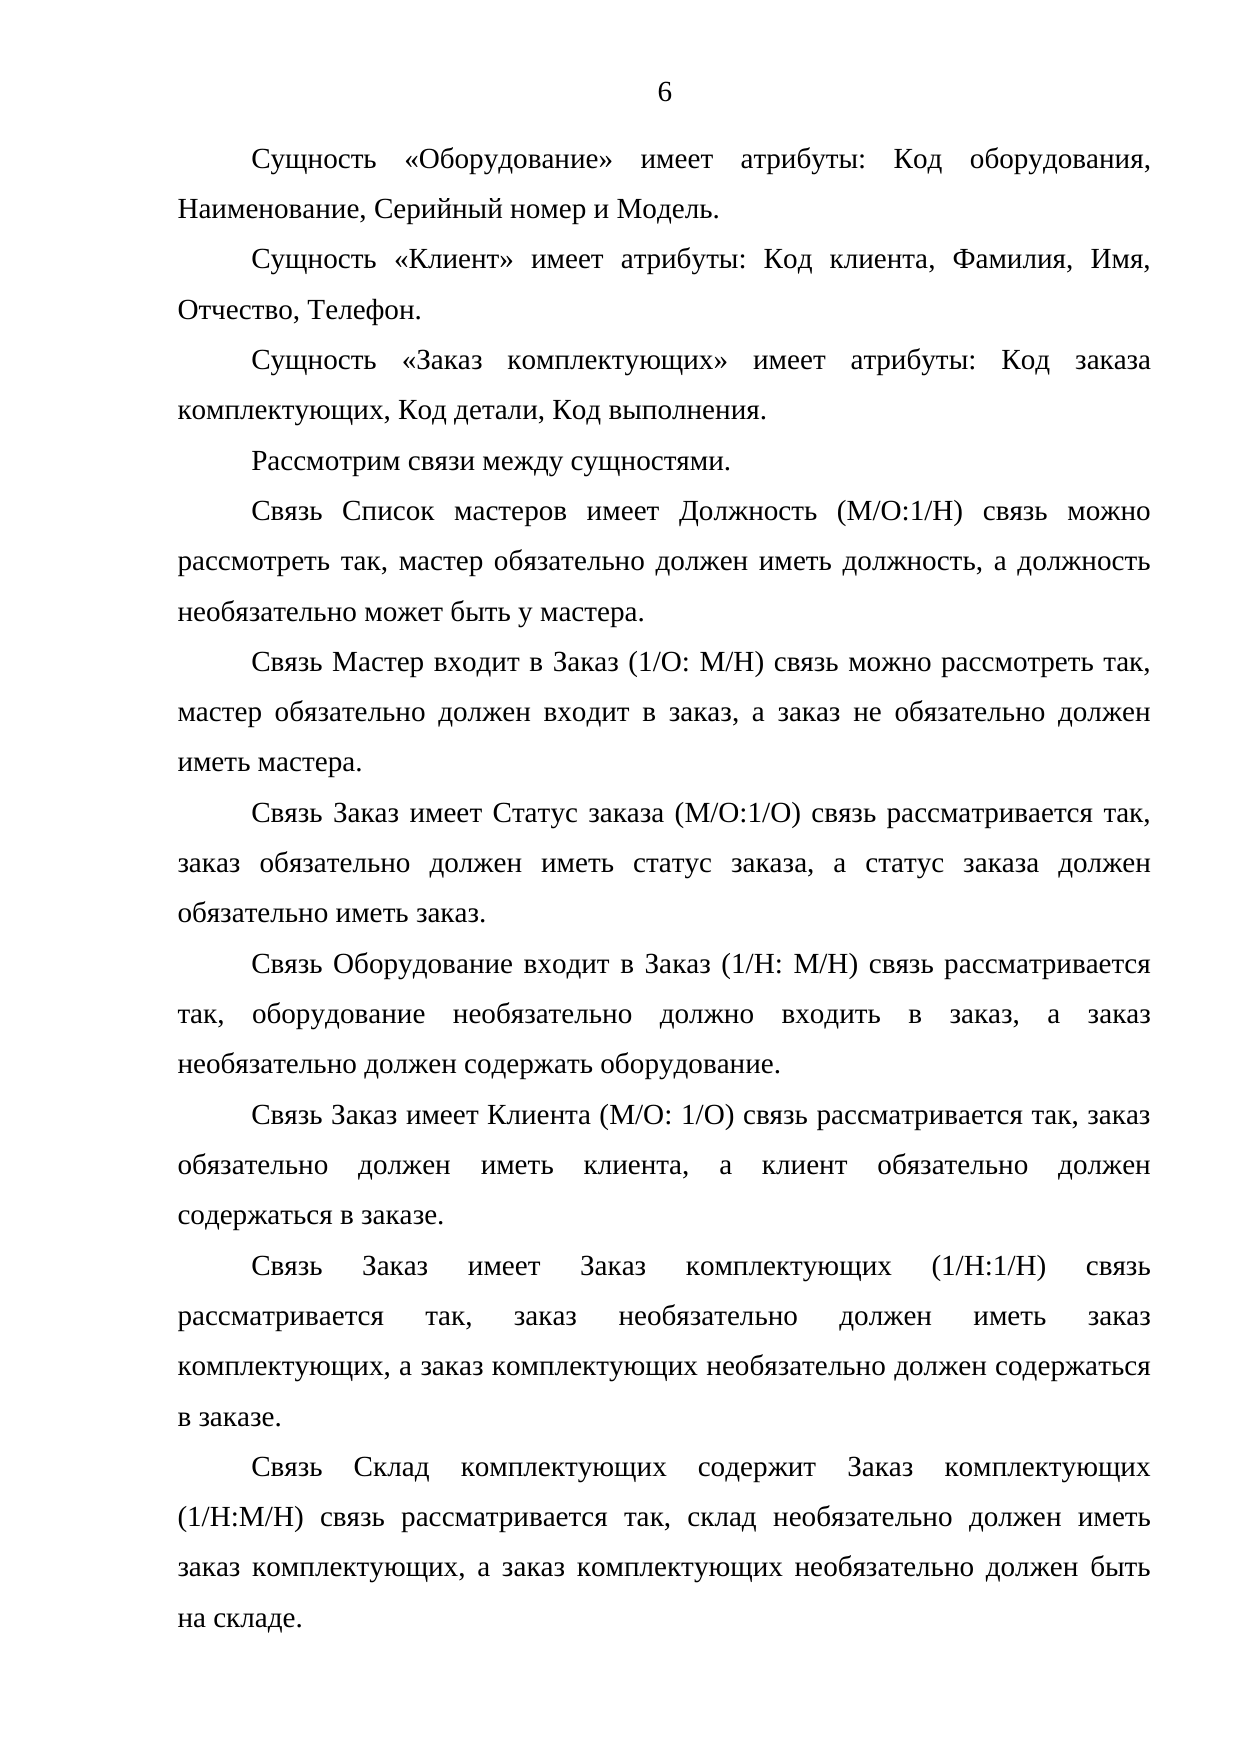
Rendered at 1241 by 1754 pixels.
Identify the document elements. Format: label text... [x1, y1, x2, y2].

text Рассмотрим связи между сущностями. [177, 443, 1152, 476]
text Связь Заказ имеет Заказ комплектующих (1/Н:1/Н) связь рассматривается так, заказ необязательно должен иметь заказ комплектующих, а заказ комплектующих необязательно должен содержаться в заказе. [177, 1248, 1152, 1432]
text Сущность «Заказ комплектующих» имеет атрибуты: Код заказа комплектующих, Код детали, Код выполнения. [177, 342, 1152, 426]
text Связь Склад комплектующих содержит Заказ комплектующих (1/Н:М/Н) связь рассматривается так, склад необязательно должен иметь заказ комплектующих, а заказ комплектующих необязательно должен быть на складе. [177, 1449, 1152, 1633]
text Сущность «Оборудование» имеет атрибуты: Код оборудования, Наименование, Серийный номер и Модель. [177, 141, 1152, 225]
text Связь Оборудование входит в Заказ (1/Н: М/Н) связь рассматривается так, оборудование необязательно должно входить в заказ, а заказ необязательно должен содержать оборудование. [177, 946, 1152, 1080]
text Связь Заказ имеет Статус заказа (М/О:1/О) связь рассматривается так, заказ обязательно должен иметь статус заказа, а статус заказа должен обязательно иметь заказ. [177, 795, 1152, 929]
text Связь Заказ имеет Клиента (М/О: 1/О) связь рассматривается так, заказ обязательно должен иметь клиента, а клиент обязательно должен содержаться в заказе. [177, 1097, 1152, 1231]
text Сущность «Клиент» имеет атрибуты: Код клиента, Фамилия, Имя, Отчество, Телефон. [177, 241, 1152, 325]
text Связь Мастер входит в Заказ (1/О: М/Н) связь можно рассмотреть так, мастер обязательно должен входит в заказ, а заказ не обязательно должен иметь мастера. [177, 644, 1152, 778]
text Связь Список мастеров имеет Должность (М/О:1/Н) связь можно рассмотреть так, мастер обязательно должен иметь должность, а должность необязательно может быть у мастера. [177, 493, 1152, 627]
